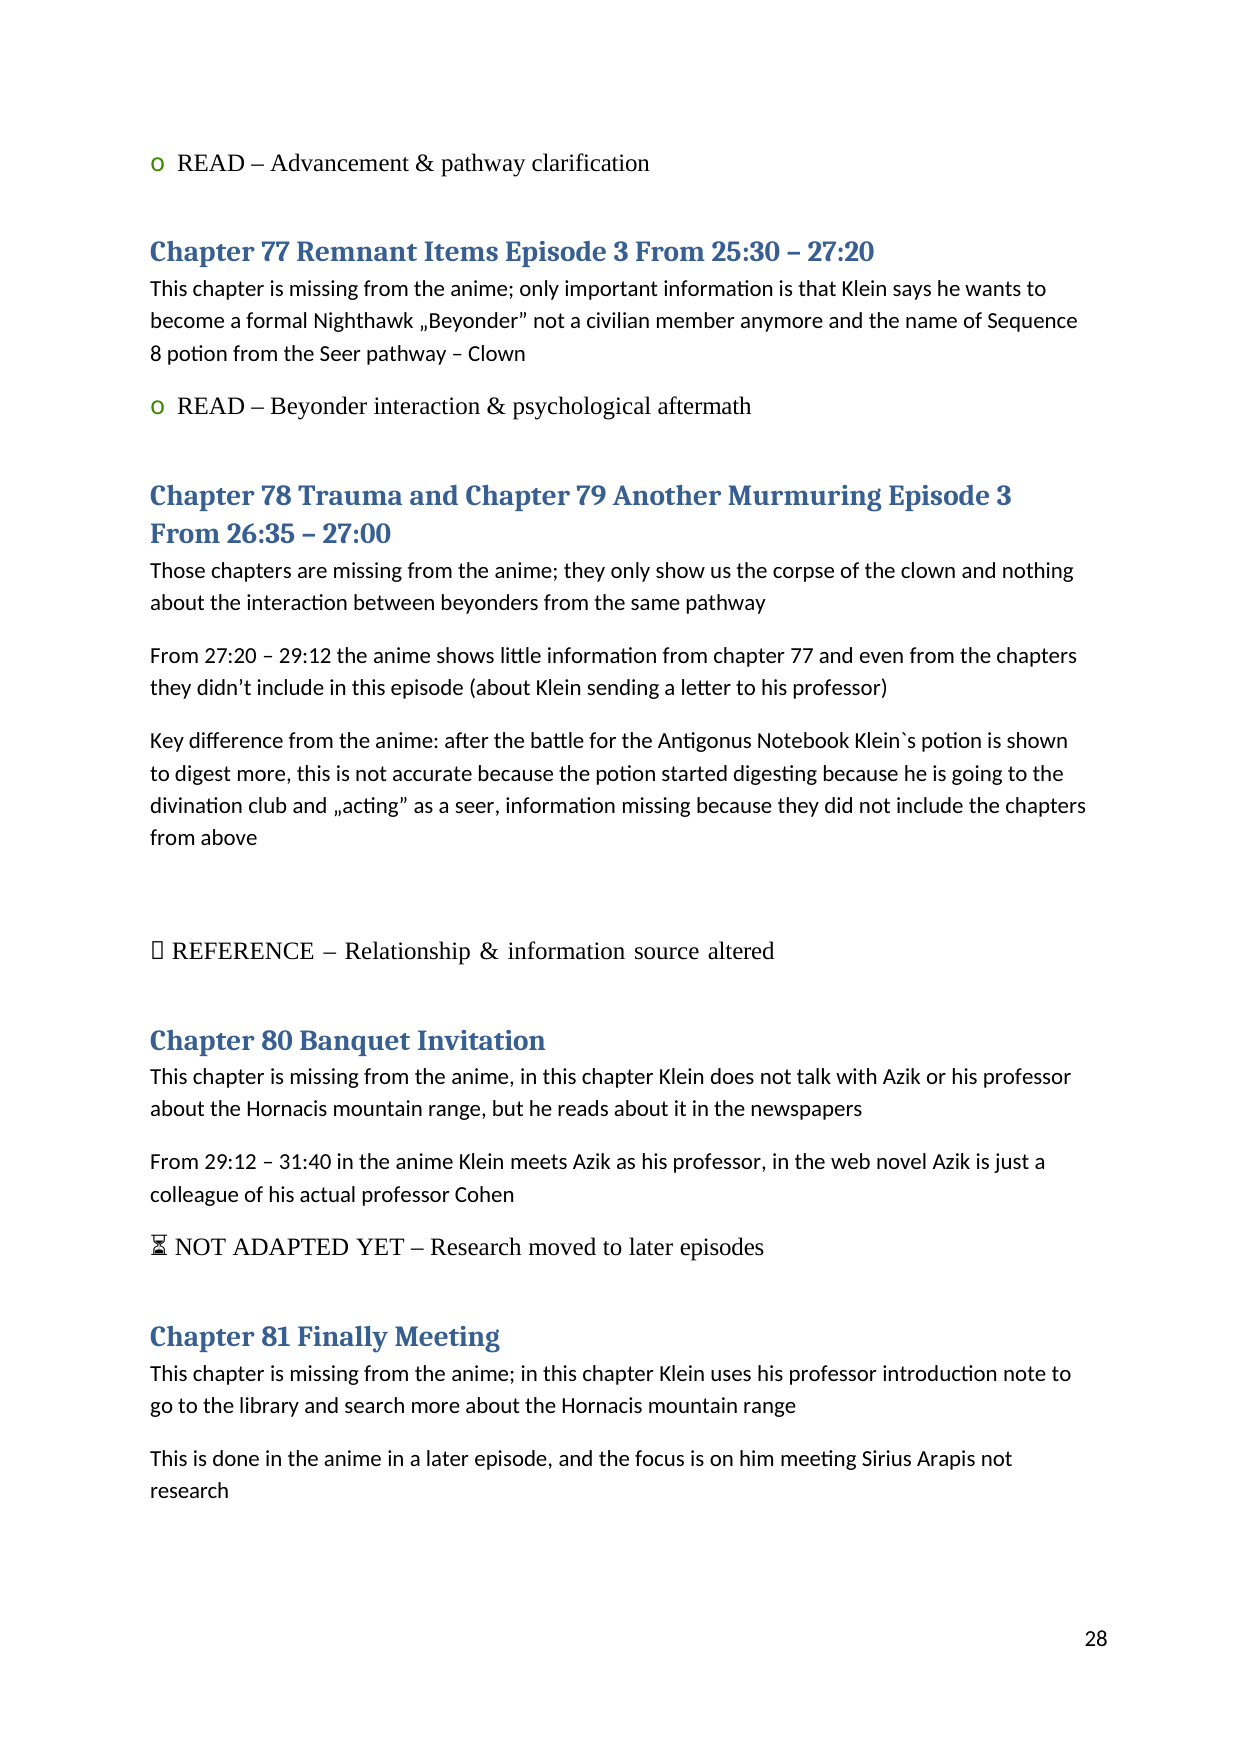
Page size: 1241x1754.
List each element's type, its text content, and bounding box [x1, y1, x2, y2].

subtitle Chapter 80 Banquet Invitation [150, 1024, 1107, 1057]
text From 29:12 – 31:40 in the anime Klein meets Azik as his professor, in the web novel Azik is just a colleague of his actual professor Cohen [150, 1147, 1107, 1208]
text From 27:20 – 29:12 the anime shows little information from chapter 77 and even from the chapters they didn’t include in this episode (about Klein sending a letter to his professor) [150, 641, 1107, 702]
subtitle Chapter 77 Remnant Items Episode 3 From 25:30 – 27:20 [150, 236, 1107, 269]
text This chapter is missing from the anime, in this chapter Klein does not talk with Azik or his professor about the Hornacis mountain range, but he reads about it in the newspapers [150, 1062, 1107, 1122]
subtitle Chapter 78 Trauma and Chapter 79 Another Murmuring Episode 3 From 26:35 – 27:00 [150, 479, 1078, 551]
list READ – Advancement & pathway clarification [150, 144, 1107, 178]
text ⏳ NOT ADAPTED YET – Research moved to later episodes [150, 1229, 1107, 1263]
text 🔁 REFERENCE – Relationship & information source altered [150, 932, 1107, 967]
list READ – Beyonder interaction & psychological aftermath [150, 388, 1107, 422]
text This chapter is missing from the anime; in this chapter Klein uses his professor introduction note to go to the library and search more about the Hornacis mountain range [150, 1359, 1078, 1419]
subtitle Chapter 81 Finally Meeting [150, 1320, 1107, 1354]
text This chapter is missing from the anime; only important information is that Klein says he wants to become a formal Nighthawk „Beyonder” not a civilian member anymore and the name of Sequence 8 potion from the Seer pathway – Clown [150, 274, 1078, 367]
text This is done in the anime in a later episode, and the focus is on him meeting Sirius Arapis not research [150, 1444, 1031, 1504]
text Key difference from the anime: after the battle for the Antigonus Notebook Klein`s potion is shown to digest more, this is not accurate because the potion started digesting because he is going to the divination club and „acting” as a seer, information missing because they did not include the chapters from above [150, 727, 1087, 851]
text Those chapters are missing from the anime; they only show us the corpse of the clown and nothing about the interaction between beyonders from the same pathway [150, 556, 1107, 616]
